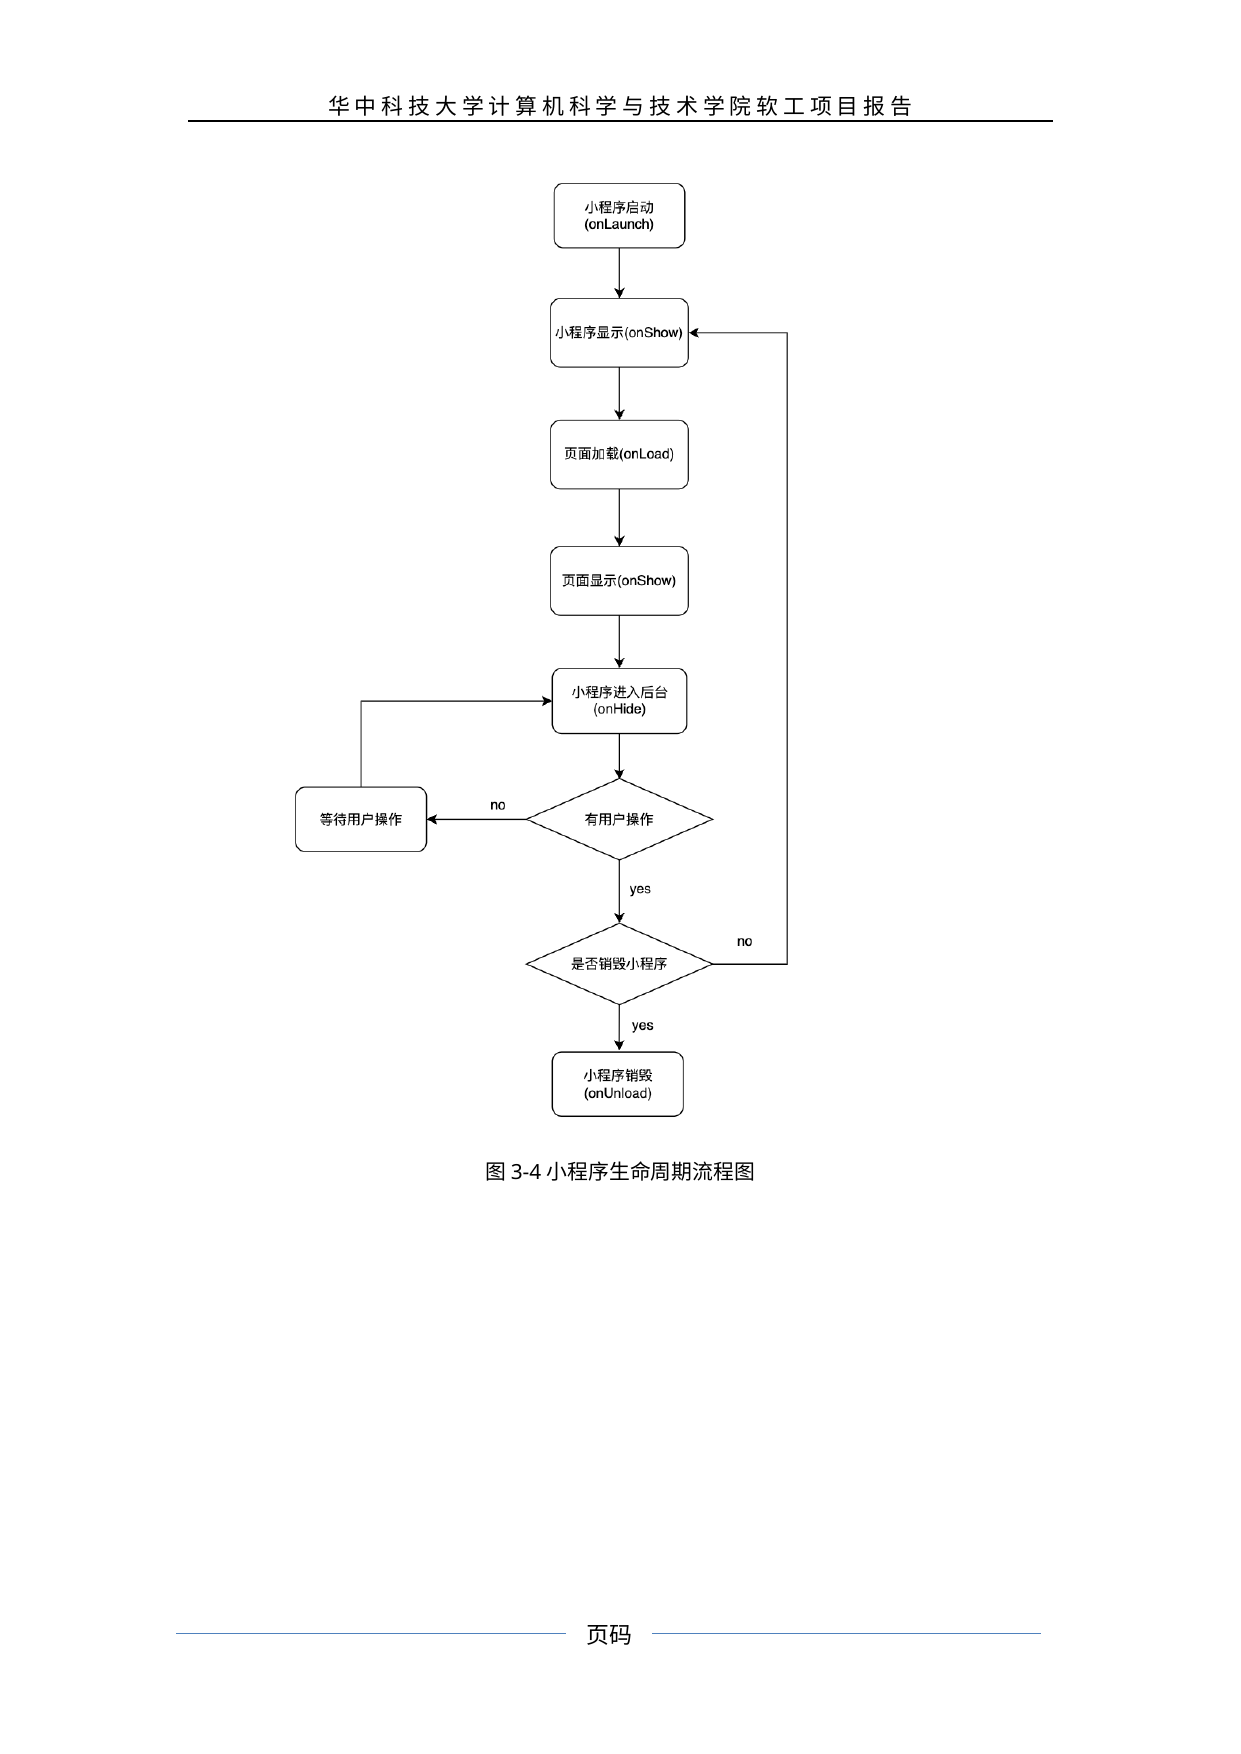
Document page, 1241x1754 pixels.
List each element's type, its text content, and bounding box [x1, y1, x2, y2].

picture [231, 162, 999, 1156]
text 图3-4 小程序生命周期流程图 [187, 1156, 1053, 1186]
